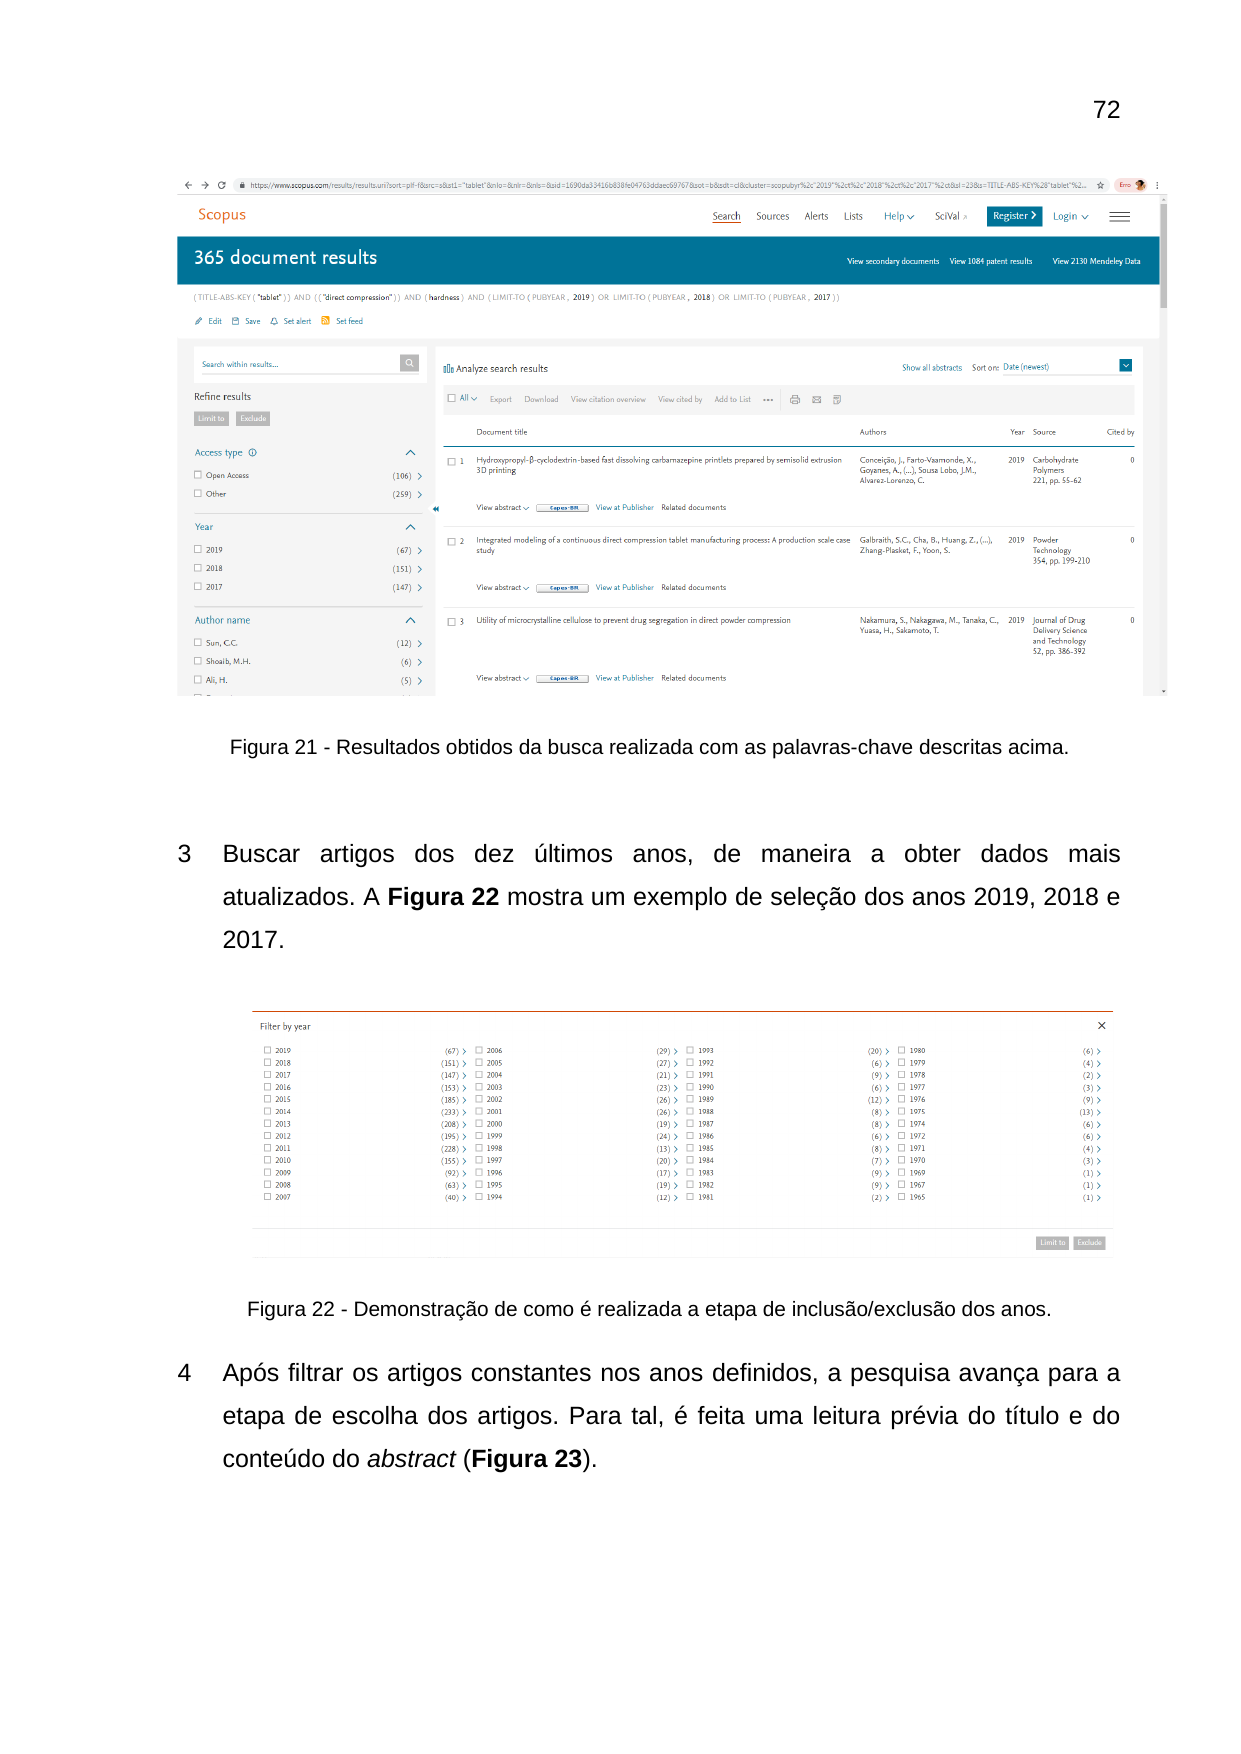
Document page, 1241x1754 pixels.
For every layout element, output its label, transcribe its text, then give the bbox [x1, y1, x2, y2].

picture [274, 255, 281, 263]
picture [252, 1011, 1114, 1258]
list Buscar artigos dos dez últimos anos, de maneira a obter dados mais atualizados. A Figura 22 mostra um exemplo de seleção dos anos 2019, 2018 e 2017. [177, 838, 1122, 953]
list Após filtrar os artigos constantes nos anos definidos, a pesquisa avança para a etapa de escolha dos artigos. Para tal, é feita uma leitura prévia do título e do conteúdo do abstract (Figura 23). [177, 1358, 1122, 1473]
picture [233, 250, 239, 263]
picture [177, 177, 1168, 696]
